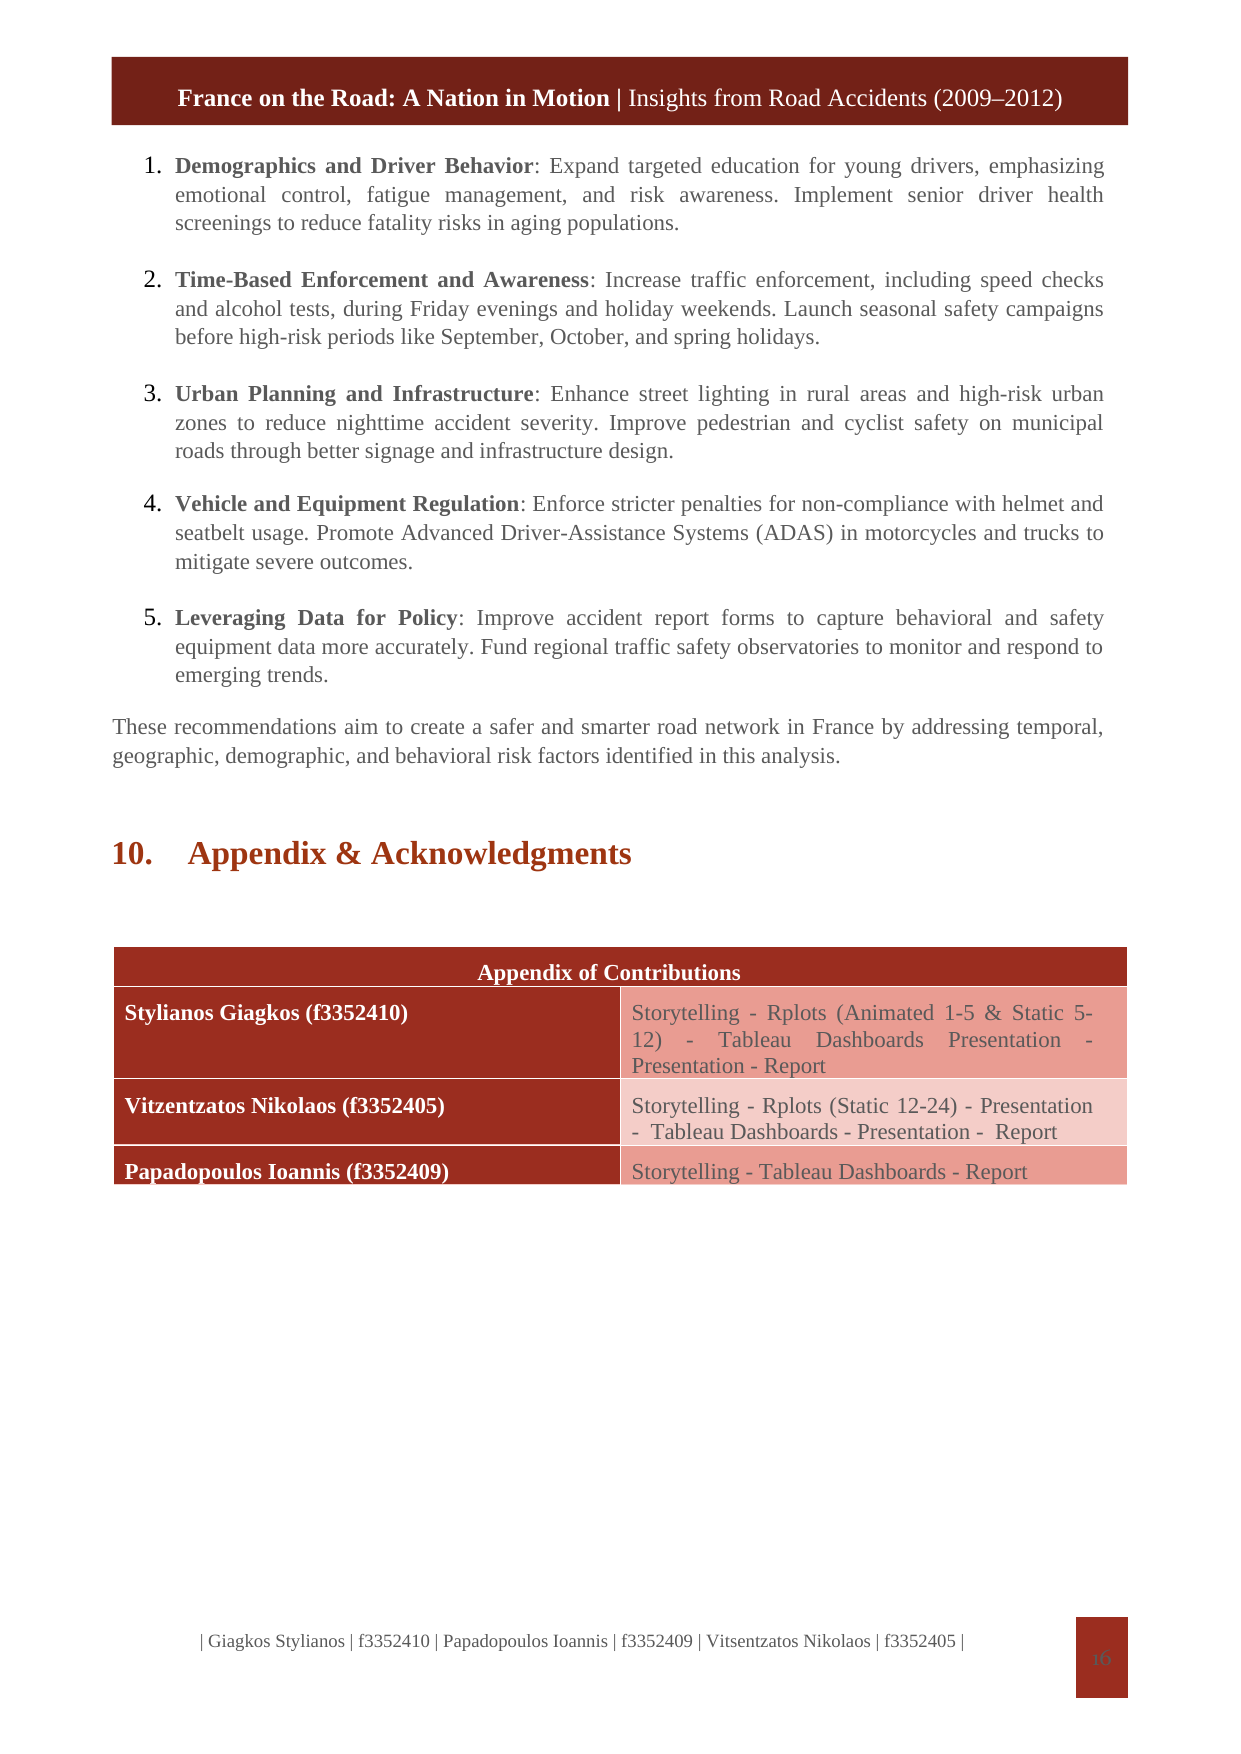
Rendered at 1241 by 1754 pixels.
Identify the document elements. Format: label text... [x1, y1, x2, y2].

list Vehicle and Equipment Regulation: Enforce stricter penalties for non-compliance with helmet and seatbelt usage. Promote Advanced Driver-Assistance Systems (ADAS) in motorcycles and trucks to mitigate severe outcomes. [143, 488, 1105, 574]
table_cell Storytelling - Tableau Dashboards - Report [621, 1146, 1127, 1184]
list Urban Planning and Infrastructure: Enhance street lighting in rural areas and high-risk urban zones to reduce nighttime accident severity. Improve pedestrian and cyclist safety on municipal roads through better signage and infrastructure design. [143, 378, 1105, 463]
text These recommendations aim to create a safer and smarter road network in France by addressing temporal, geographic, demographic, and behavioral risk factors identified in this analysis. [112, 713, 1105, 768]
list Leveraging Data for Policy: Improve accident report forms to capture behavioral and safety equipment data more accurately. Fund regional traffic safety observatories to monitor and respond to emerging trends. [143, 602, 1105, 688]
table_cell Storytelling - Rplots (Animated 1-5 & Static 5-12) - Tableau Dashboards Presentation - Presentation - Report [621, 987, 1127, 1078]
table_cell Stylianos Giagkos (f3352410) [114, 987, 620, 1078]
table_cell Storytelling - Rplots (Static 12-24) - Presentation - Tableau Dashboards - Presentation - Report [621, 1079, 1127, 1144]
subtitle Appendix & Acknowledgments [111, 833, 1128, 872]
table_header Appendix of Contributions [114, 947, 1127, 986]
list Demographics and Driver Behavior: Expand targeted education for young drivers, emphasizing emotional control, fatigue management, and risk awareness. Implement senior driver health screenings to reduce fatality risks in aging populations. [143, 150, 1105, 236]
table_cell Vitzentzatos Nikolaos (f3352405) [114, 1079, 620, 1144]
list Time-Based Enforcement and Awareness: Increase traffic enforcement, including speed checks and alcohol tests, during Friday evenings and holiday weekends. Launch seasonal safety campaigns before high-risk periods like September, October, and spring holidays. [143, 264, 1105, 349]
table_cell Papadopoulos Ioannis (f3352409) [114, 1146, 620, 1184]
